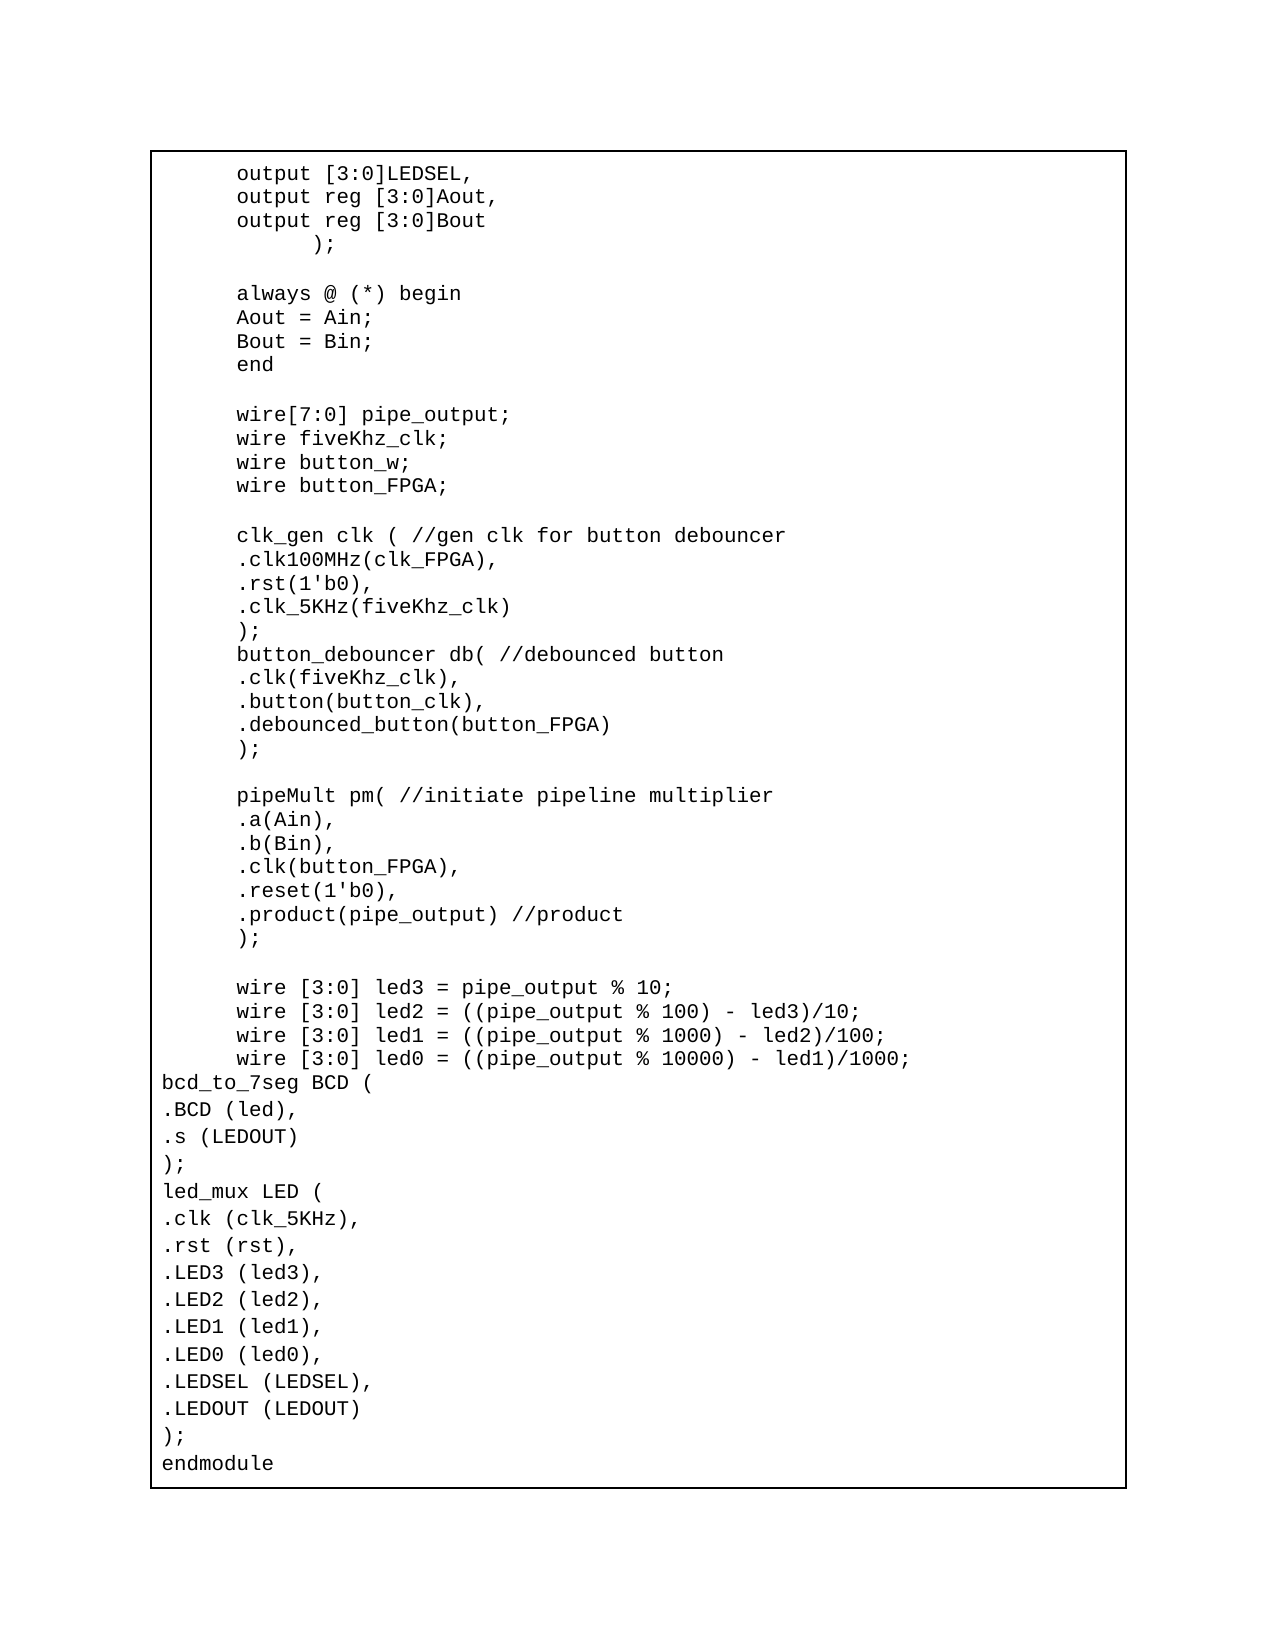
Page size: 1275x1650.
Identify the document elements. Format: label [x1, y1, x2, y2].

table_cell [152, 152, 1125, 1487]
